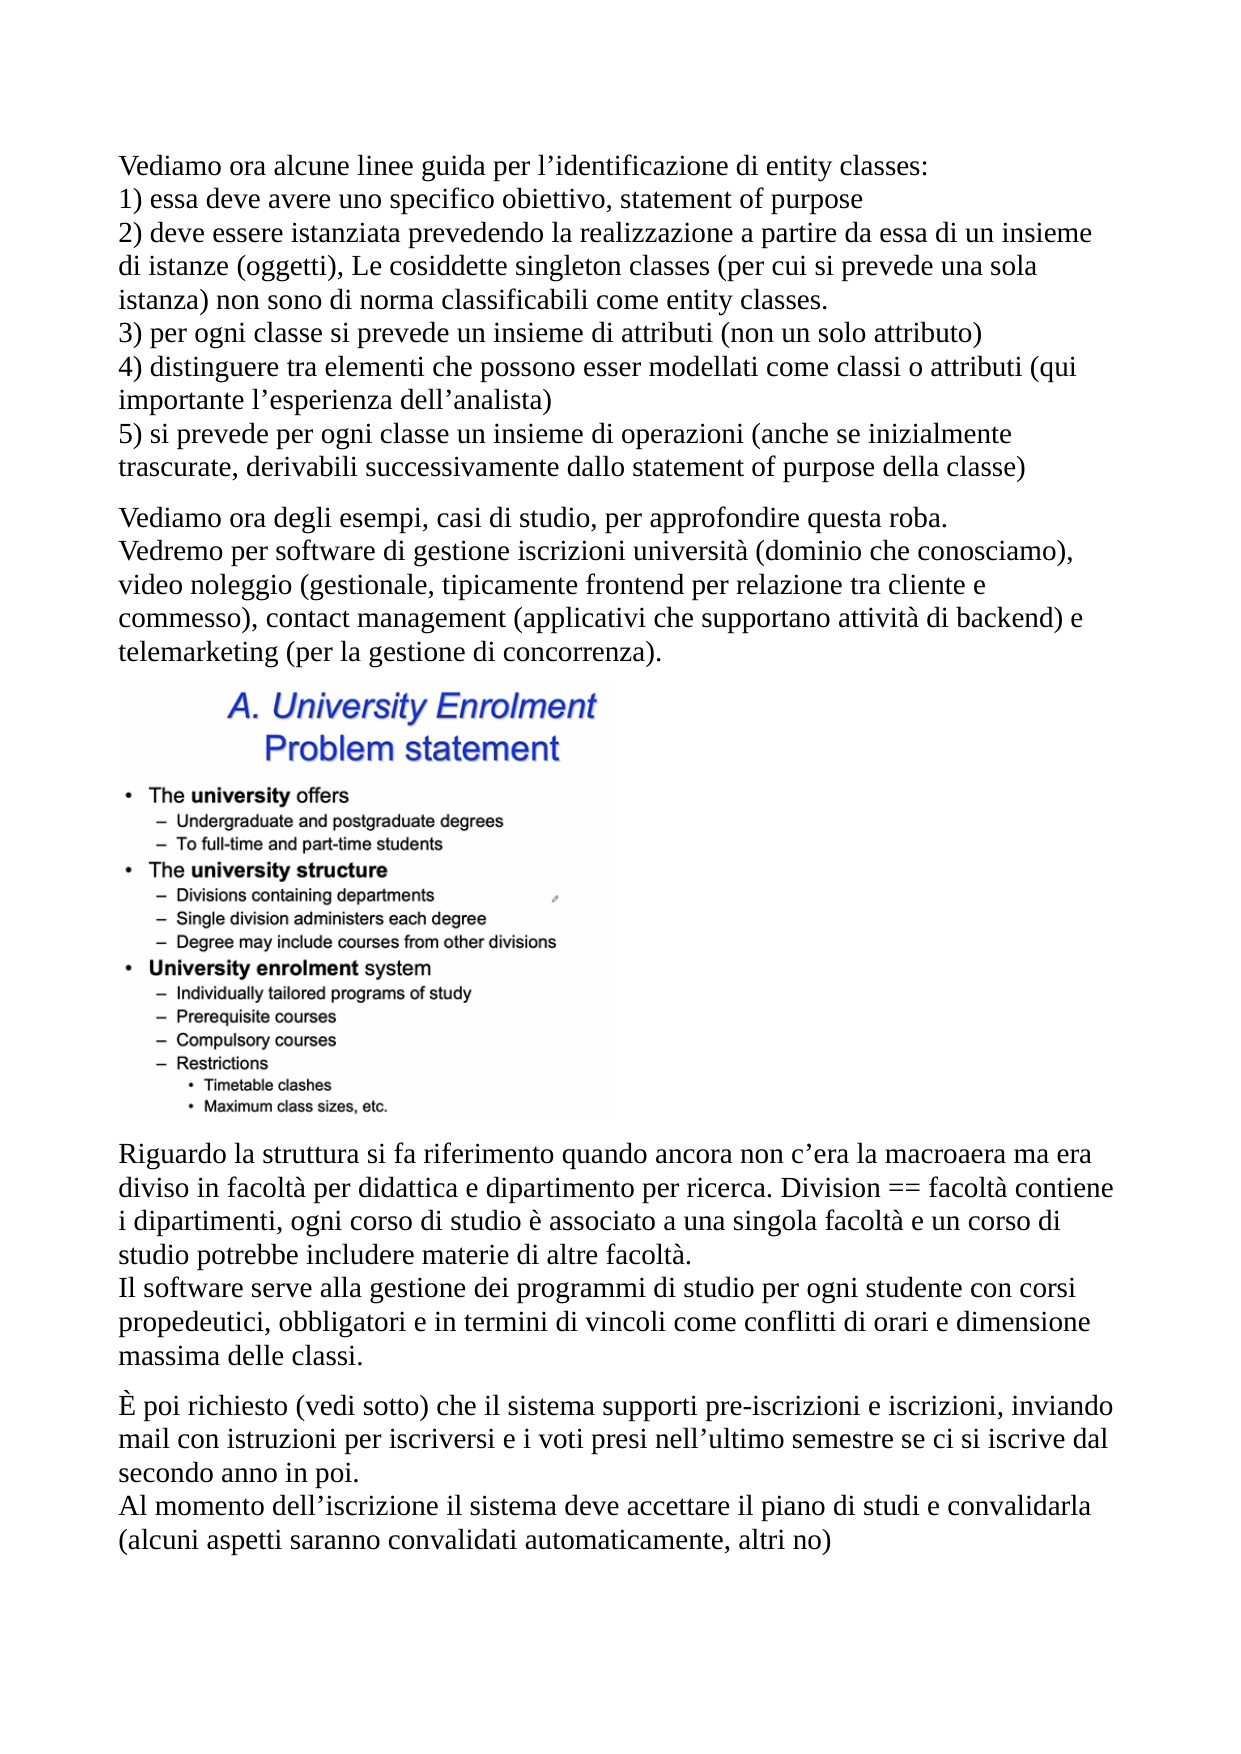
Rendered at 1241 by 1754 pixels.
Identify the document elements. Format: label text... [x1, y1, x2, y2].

text È poi richiesto (vedi sotto) che il sistema supporti pre-iscrizioni e iscrizioni, inviando mail con istruzioni per iscriversi e i voti presi nell’ultimo semestre se ci si iscrive dal secondo anno in poi. Al momento dell’iscrizione il sistema deve accettare il piano di studi e convalidarla (alcuni aspetti saranno convalidati automaticamente, altri no) [118, 1388, 1122, 1556]
text Vediamo ora degli esempi, casi di studio, per approfondire questa roba. Vedremo per software di gestione iscrizioni università (dominio che conosciamo), video noleggio (gestionale, tipicamente frontend per relazione tra cliente e commesso), contact management (applicativi che supportano attività di backend) e telemarketing (per la gestione di concorrenza). [118, 500, 1122, 667]
text Vediamo ora alcune linee guida per l’identificazione di entity classes: 1) essa deve avere uno specifico obiettivo, statement of purpose 2) deve essere istanziata prevedendo la realizzazione a partire da essa di un insieme di istanze (oggetti), Le cosiddette singleton classes (per cui si prevede una sola istanza) non sono di norma classificabili come entity classes. 3) per ogni classe si prevede un insieme di attributi (non un solo attributo) 4) distinguere tra elementi che possono esser modellati come classi o attributi (qui importante l’esperienza dell’analista) 5) si prevede per ogni classe un insieme di operazioni (anche se inizialmente trascurate, derivabili successivamente dallo statement of purpose della classe) [118, 148, 1122, 483]
text Riguardo la struttura si fa riferimento quando ancora non c’era la macroaera ma era diviso in facoltà per didattica e dipartimento per ricerca. Division == facoltà contiene i dipartimenti, ogni corso di studio è associato a una singola facoltà e un corso di studio potrebbe includere materie di altre facoltà. Il software serve alla gestione dei programmi di studio per ogni studente con corsi propedeutici, obbligatori e in termini di vincoli come conflitti di orari e dimensione massima delle classi. [118, 1136, 1122, 1371]
picture [118, 684, 619, 1120]
